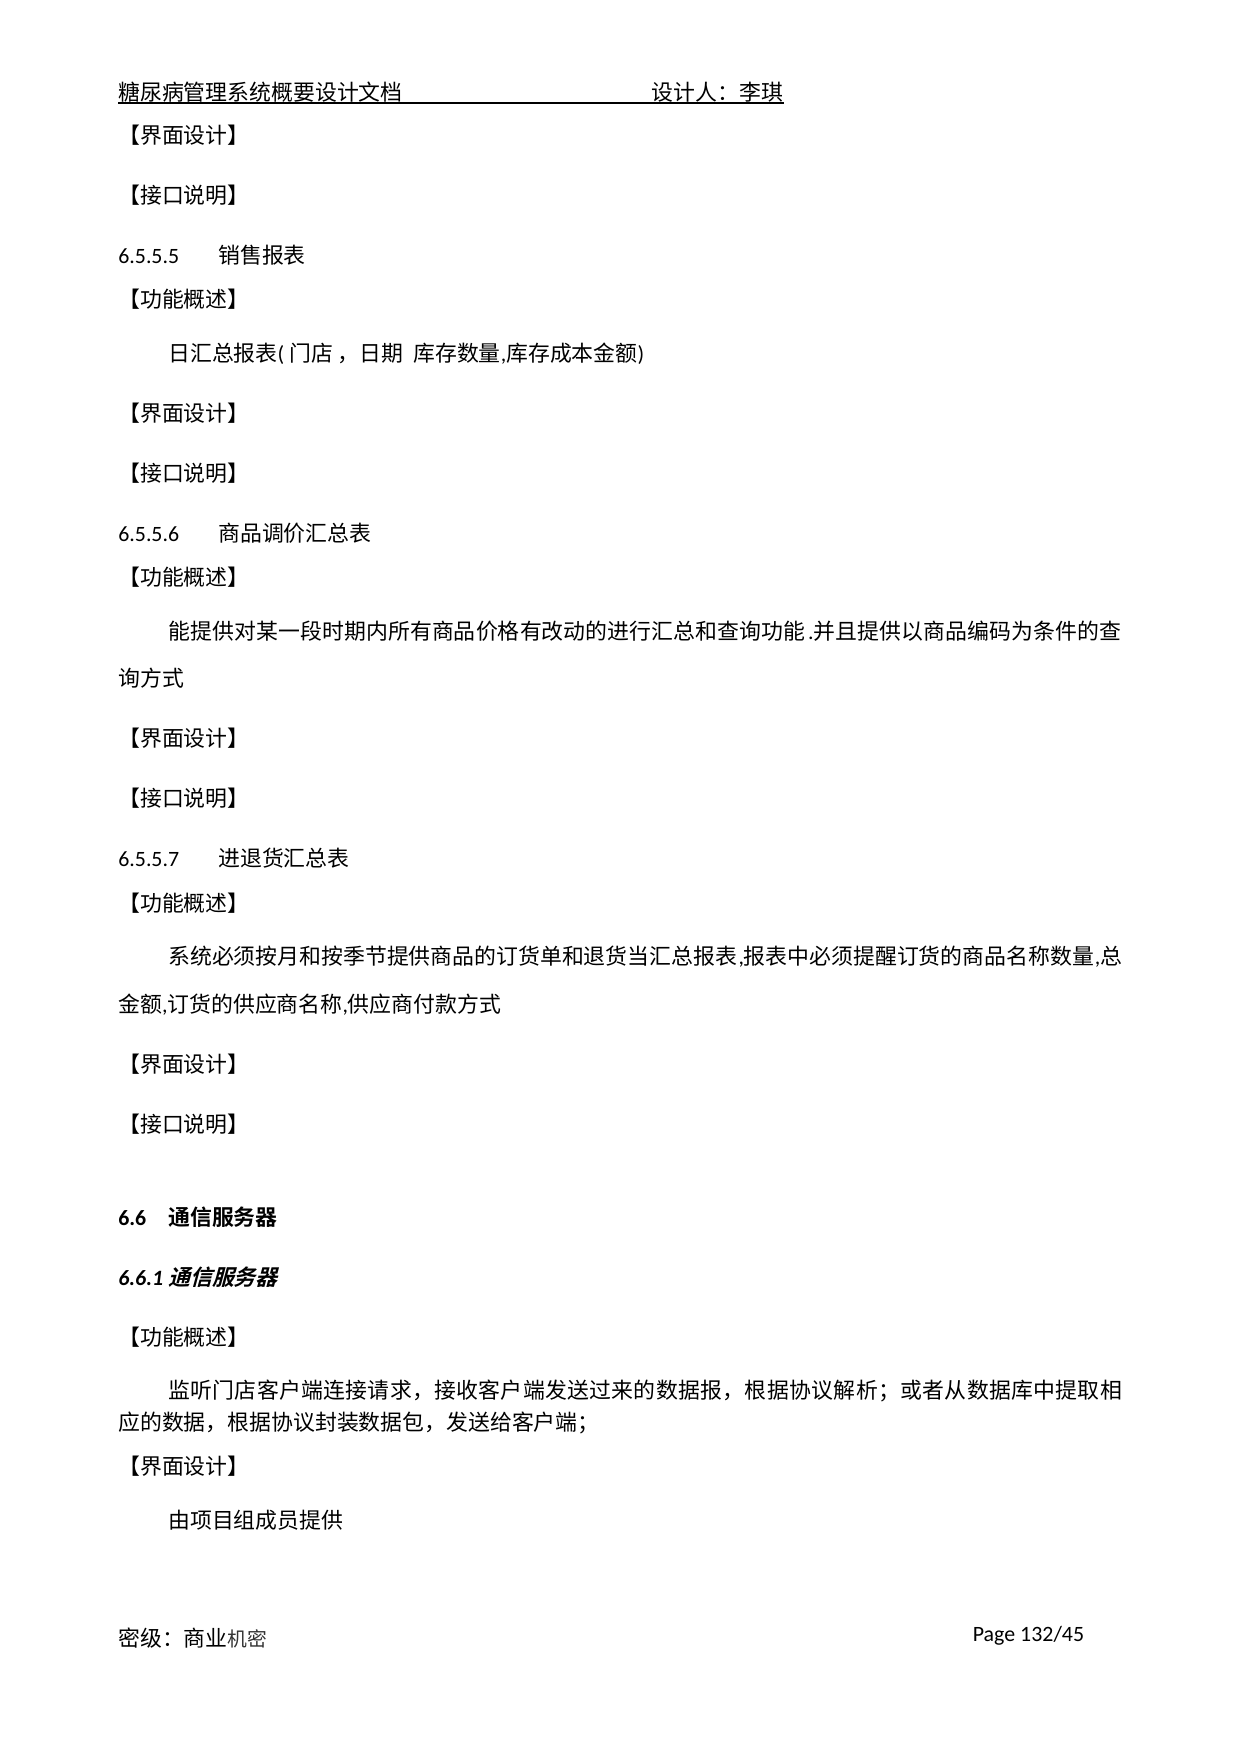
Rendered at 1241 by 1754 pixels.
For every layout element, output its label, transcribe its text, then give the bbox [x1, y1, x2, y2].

subtitle 通信服务器 [118, 1200, 1122, 1231]
subtitle 【界面设计】 [118, 1047, 1122, 1078]
subtitle 【界面设计】 [118, 1449, 1122, 1481]
text 日汇总报表( 门店 ，日期 库存数量,库存成本金额) [118, 336, 1122, 368]
subtitle 【界面设计】 [118, 396, 1122, 428]
text 系统必须按月和按季节提供商品的订货单和退货当汇总报表,报表中必须提醒订货的商品名称数量,总金额,订货的供应商名称,供应商付款方式 [118, 939, 1122, 1018]
text 监听门店客户端连接请求，接收客户端发送过来的数据报，根据协议解析；或者从数据库中提取相应的数据，根据协议封装数据包，发送给客户端； [118, 1373, 1122, 1437]
subtitle 【功能概述】 [118, 560, 1122, 592]
subtitle 销售报表 [118, 238, 1122, 270]
subtitle 【功能概述】 [118, 886, 1122, 917]
subtitle 进退货汇总表 [118, 841, 1122, 873]
subtitle 商品调价汇总表 [118, 516, 1122, 548]
subtitle 【接口说明】 [118, 178, 1122, 210]
subtitle 【接口说明】 [118, 781, 1122, 813]
text 由项目组成员提供 [118, 1503, 1122, 1535]
subtitle 【界面设计】 [118, 118, 1122, 150]
subtitle 【界面设计】 [118, 721, 1122, 753]
subtitle 【功能概述】 [118, 282, 1122, 314]
text 能提供对某一段时期内所有商品价格有改动的进行汇总和查询功能.并且提供以商品编码为条件的查询方式 [118, 614, 1122, 693]
subtitle 【接口说明】 [118, 456, 1122, 488]
subtitle 【功能概述】 [118, 1320, 1122, 1351]
subtitle 【接口说明】 [118, 1107, 1122, 1138]
subtitle 通信服务器 [118, 1260, 1122, 1291]
